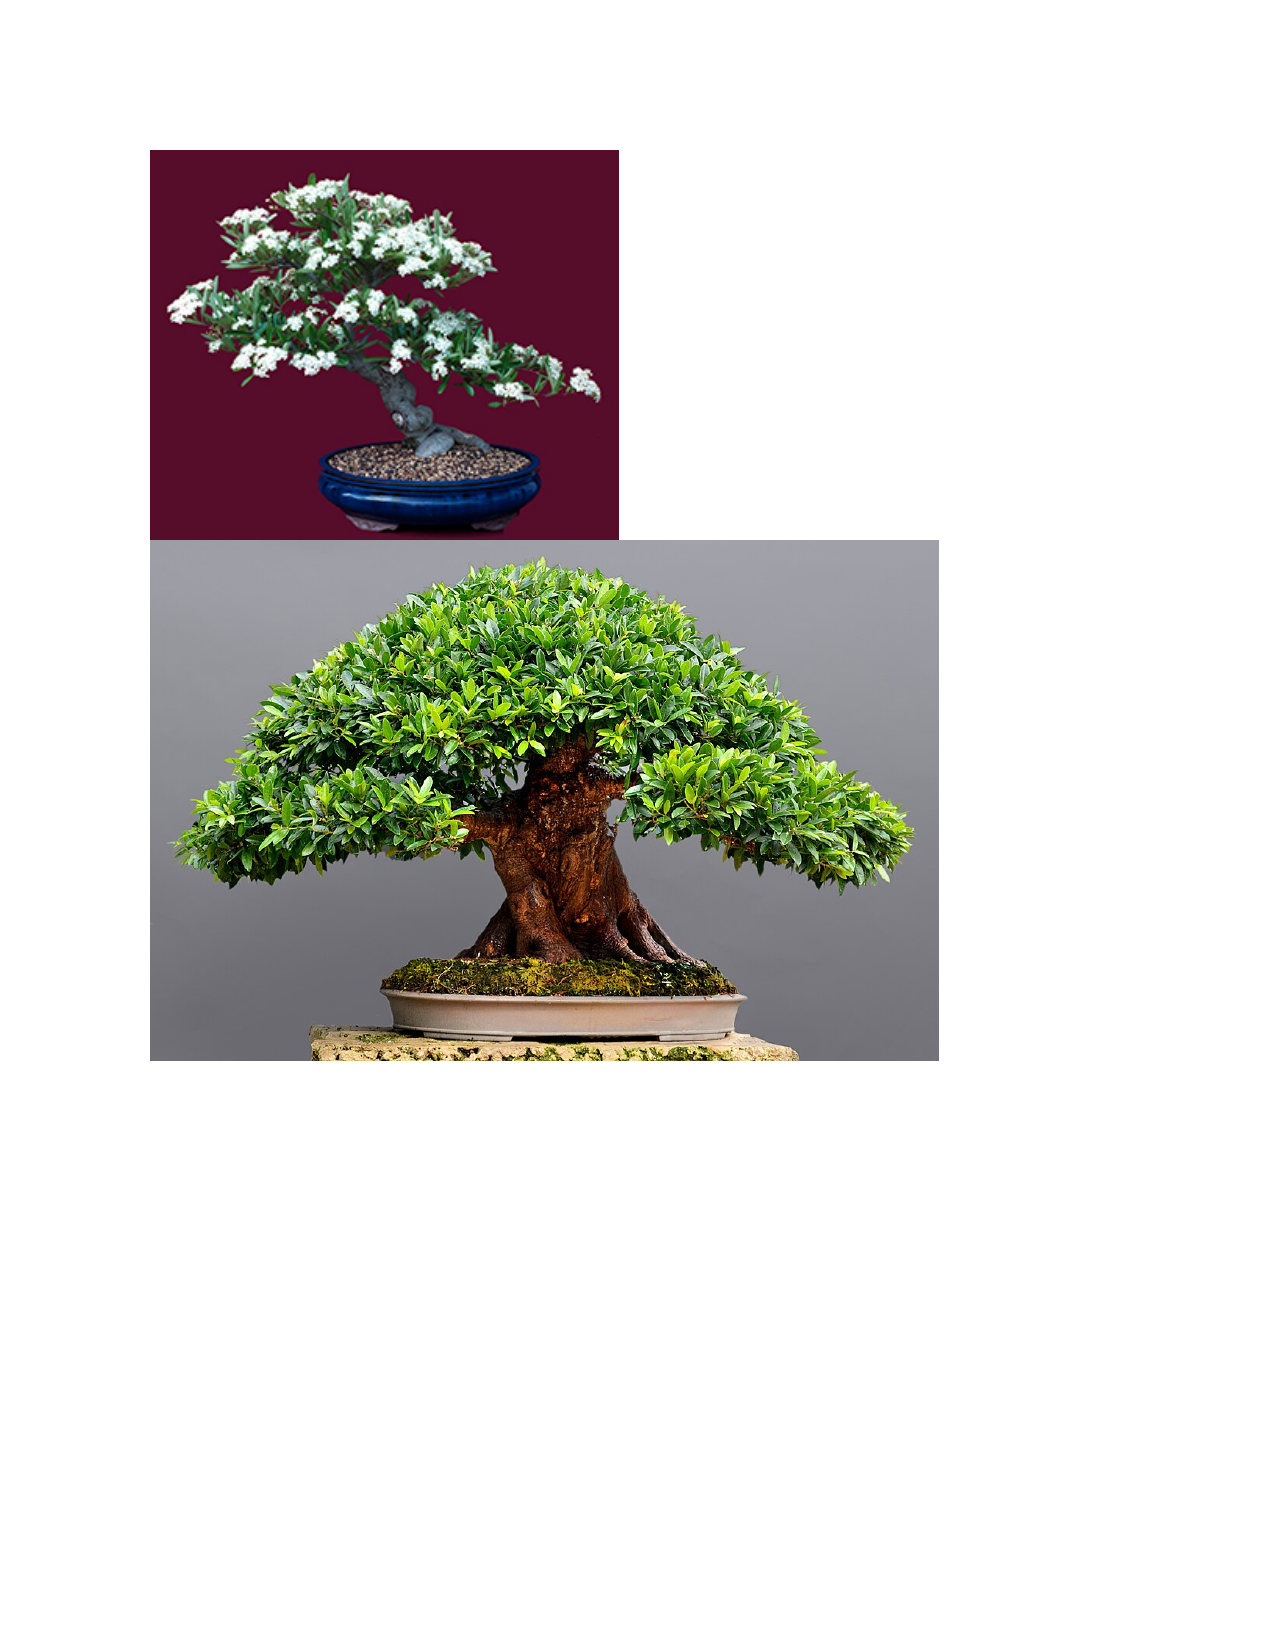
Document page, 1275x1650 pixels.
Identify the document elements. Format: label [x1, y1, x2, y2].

picture [150, 150, 939, 1061]
